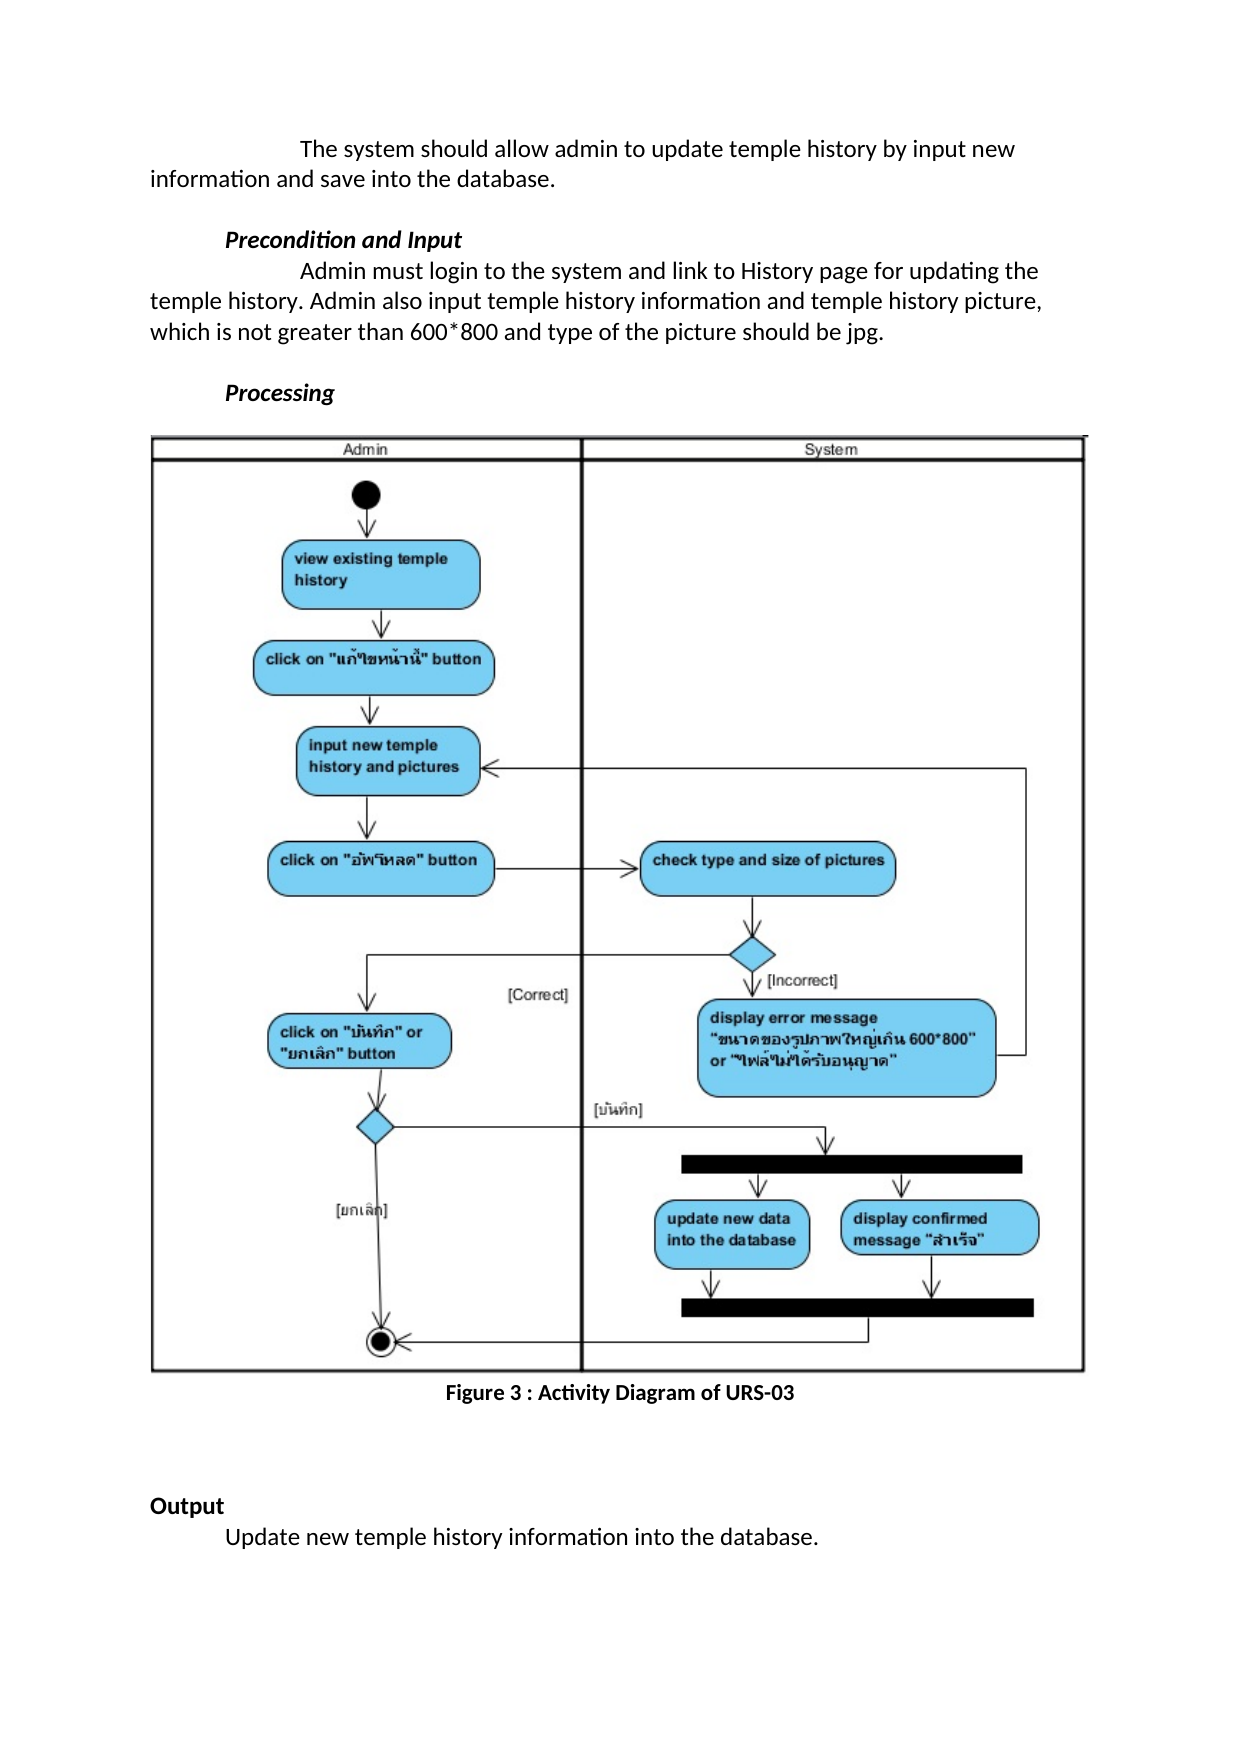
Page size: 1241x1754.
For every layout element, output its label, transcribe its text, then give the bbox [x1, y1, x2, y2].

text Figure 3 : Activity Diagram of URS-03 [150, 1379, 1090, 1406]
text Precondition and Input [150, 224, 1090, 255]
text Update new temple history information into the database. [150, 1521, 1090, 1551]
text Output [150, 1490, 1090, 1521]
text Processing [150, 377, 1090, 408]
text The system should allow admin to update temple history by input new information and save into the database. [150, 133, 1090, 194]
text Admin must login to the system and link to History page for updating the temple history. Admin also input temple history information and temple history picture, which is not greater than 600*800 and type of the picture should be jpg. [150, 255, 1090, 347]
picture [150, 435, 1090, 1379]
